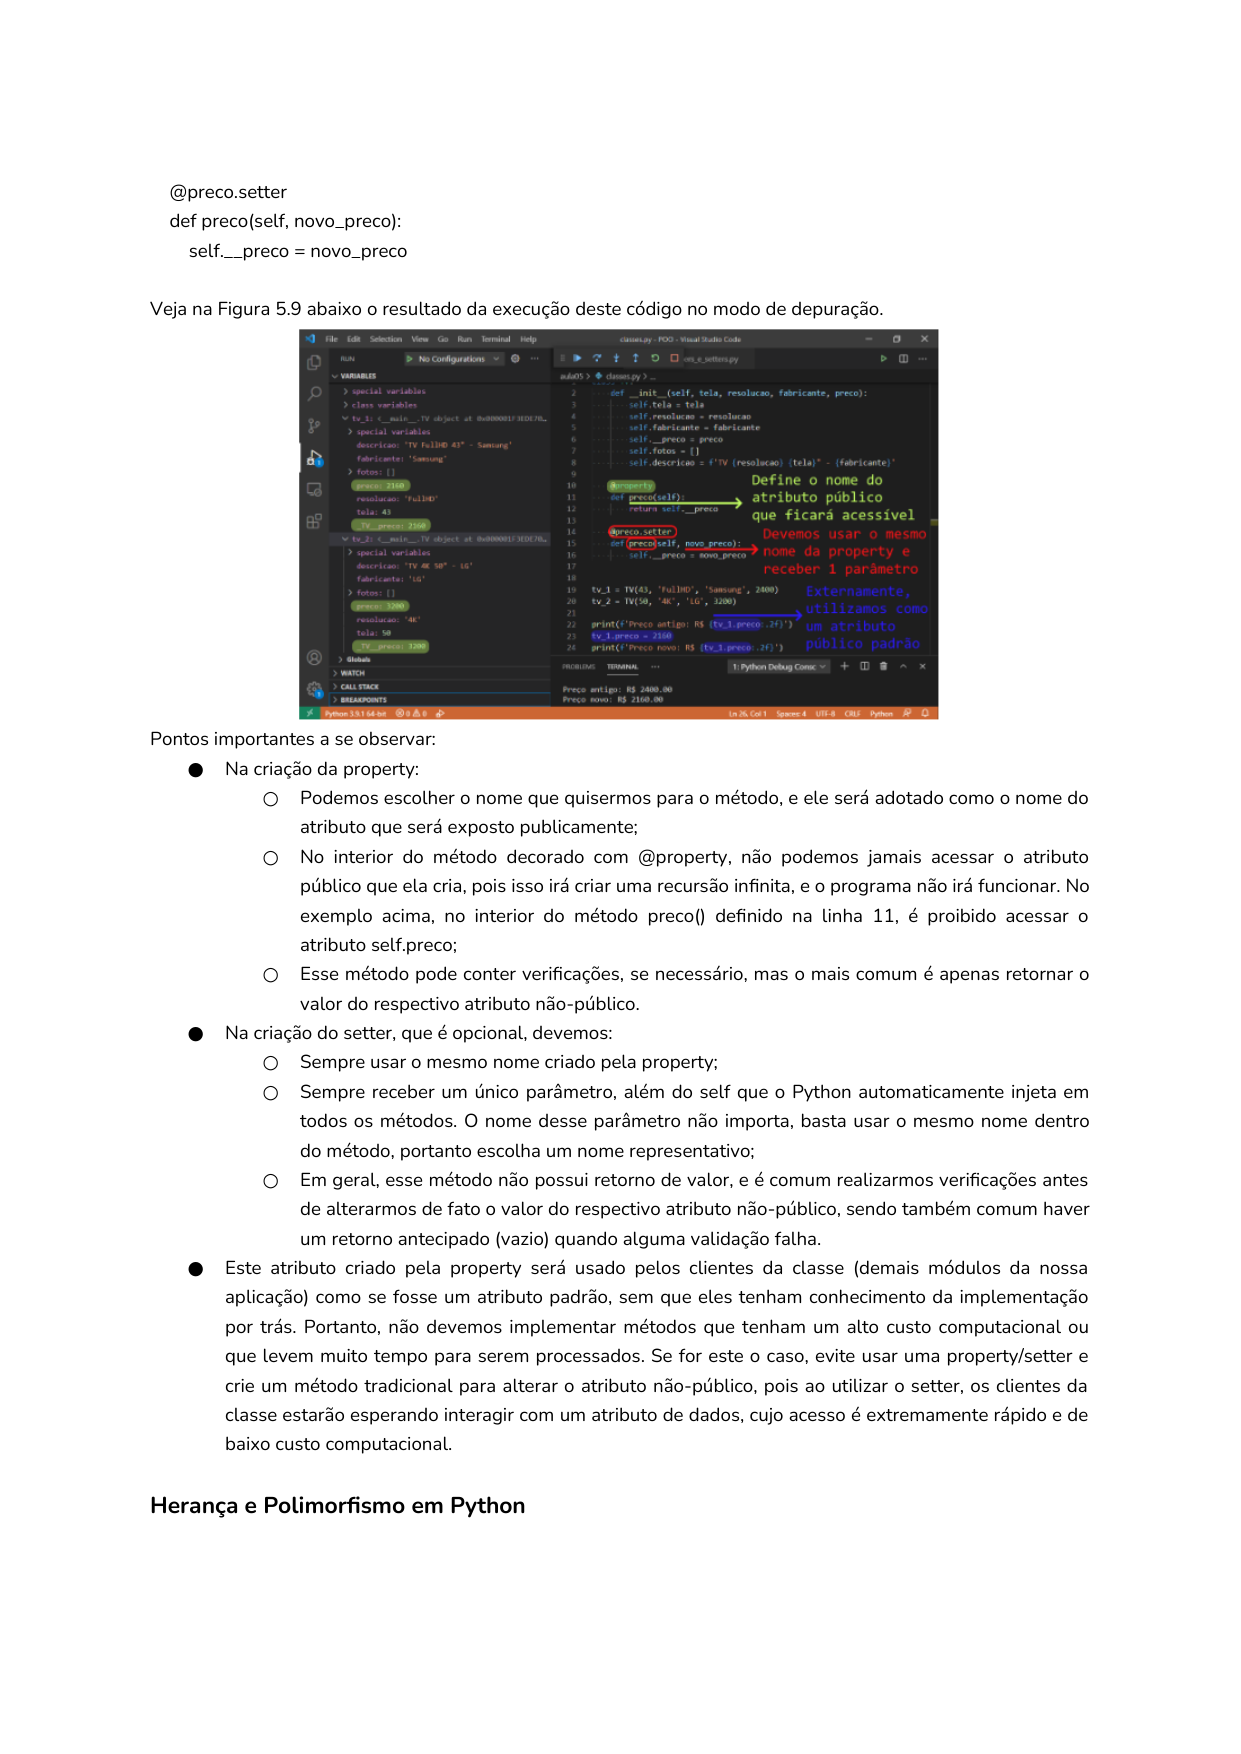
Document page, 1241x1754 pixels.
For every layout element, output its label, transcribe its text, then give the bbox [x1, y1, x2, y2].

picture [297, 326, 943, 724]
text self.__preco = novo_preco [150, 238, 1090, 264]
list Em geral, esse método não possui retorno de valor, e é comum realizarmos verificações antes de alterarmos de fato o valor do respectivo atributo não-público, sendo também comum haver um retorno antecipado (vazio) quando alguma validação falha. [262, 1167, 1090, 1252]
text Veja na Figura 5.9 abaixo o resultado da execução deste código no modo de depuração. [150, 297, 1090, 322]
subtitle Herança e Polimorfismo em Python [150, 1491, 1090, 1522]
text Pontos importantes a se observar: [150, 727, 1090, 752]
list Sempre receber um único parâmetro, além do self que o Python automaticamente injeta em todos os métodos. O nome desse parâmetro não importa, basta usar o mesmo nome dentro do método, portanto escolha um nome representativo; [262, 1079, 1090, 1164]
list Esse método pode conter verificações, se necessário, mas o mais comum é apenas retornar o valor do respectivo atributo não-público. [262, 962, 1090, 1017]
list Na criação do setter, que é opcional, devemos: [187, 1021, 1090, 1046]
text def preco(self, novo_preco): [150, 209, 1090, 234]
list Podemos escolher o nome que quisermos para o método, e ele será adotado como o nome do atributo que será exposto publicamente; [262, 786, 1090, 841]
list No interior do método decorado com @property, não podemos jamais acessar o atributo público que ela cria, pois isso irá criar uma recursão infinita, e o programa não irá funcionar. No exemplo acima, no interior do método preco() definido na linha 11, é proibido acessar o atributo self.preco; [262, 844, 1090, 958]
list Sempre usar o mesmo nome criado pela property; [262, 1050, 1090, 1076]
list Este atributo criado pela property será usado pelos clientes da classe (demais módulos da nossa aplicação) como se fosse um atributo padrão, sem que eles tenham conhecimento da implementação por trás. Portanto, não devemos implementar métodos que tenham um alto custo computacional ou que levem muito tempo para serem processados. Se for este o caso, evite usar uma property/setter e crie um método tradicional para alterar o atributo não-público, pois ao utilizar o setter, os clientes da classe estarão esperando interagir com um atributo de dados, cujo acesso é extremamente rápido e de baixo custo computacional. [187, 1256, 1090, 1457]
text @preco.setter [150, 179, 1090, 205]
list Na criação da property: [187, 756, 1090, 782]
